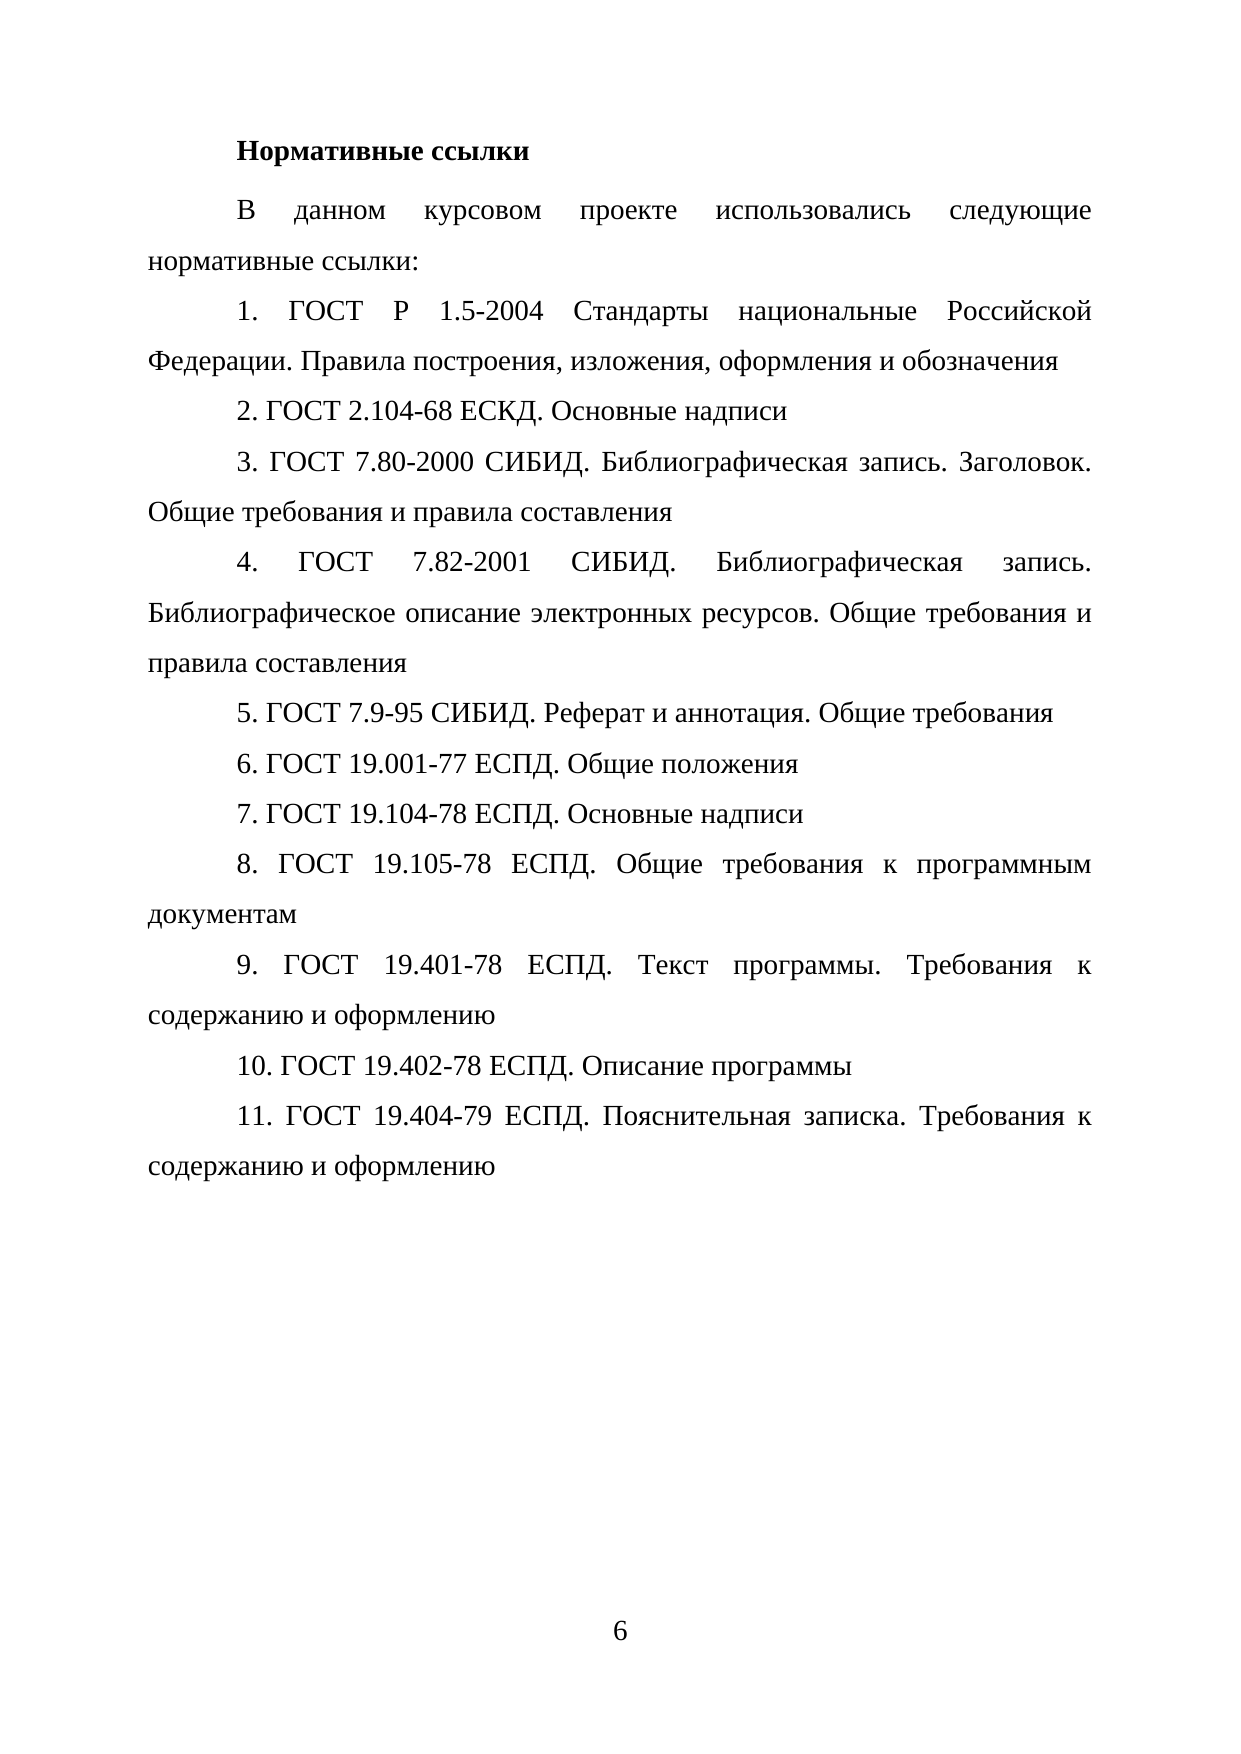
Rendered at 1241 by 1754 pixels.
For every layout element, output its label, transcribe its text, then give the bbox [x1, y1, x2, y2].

text 10. ГОСТ 19.402-78 ЕСПД. Описание программы [148, 1048, 1092, 1081]
text 5. ГОСТ 7.9-95 СИБИД. Реферат и аннотация. Общие требования [148, 695, 1092, 729]
text Нормативные ссылки [148, 133, 1092, 166]
text 6. ГОСТ 19.001-77 ЕСПД. Общие положения [148, 746, 1092, 779]
text 7. ГОСТ 19.104-78 ЕСПД. Основные надписи [148, 796, 1092, 829]
text В данном курсовом проекте использовались следующие нормативные ссылки: [148, 192, 1092, 276]
text 3. ГОСТ 7.80-2000 СИБИД. Библиографическая запись. Заголовок. Общие требования и правила составления [148, 444, 1092, 528]
text 11. ГОСТ 19.404-79 ЕСПД. Пояснительная записка. Требования к содержанию и оформлению [148, 1098, 1092, 1182]
text 1. ГОСТ Р 1.5-2004 Стандарты национальные Российской Федерации. Правила построения, изложения, оформления и обозначения [148, 293, 1092, 377]
text 4. ГОСТ 7.82-2001 СИБИД. Библиографическая запись. Библиографическое описание электронных ресурсов. Общие требования и правила составления [148, 544, 1092, 679]
text 8. ГОСТ 19.105-78 ЕСПД. Общие требования к программным документам [148, 846, 1092, 930]
text 9. ГОСТ 19.401-78 ЕСПД. Текст программы. Требования к содержанию и оформлению [148, 947, 1092, 1031]
text 2. ГОСТ 2.104-68 ЕСКД. Основные надписи [148, 393, 1092, 427]
